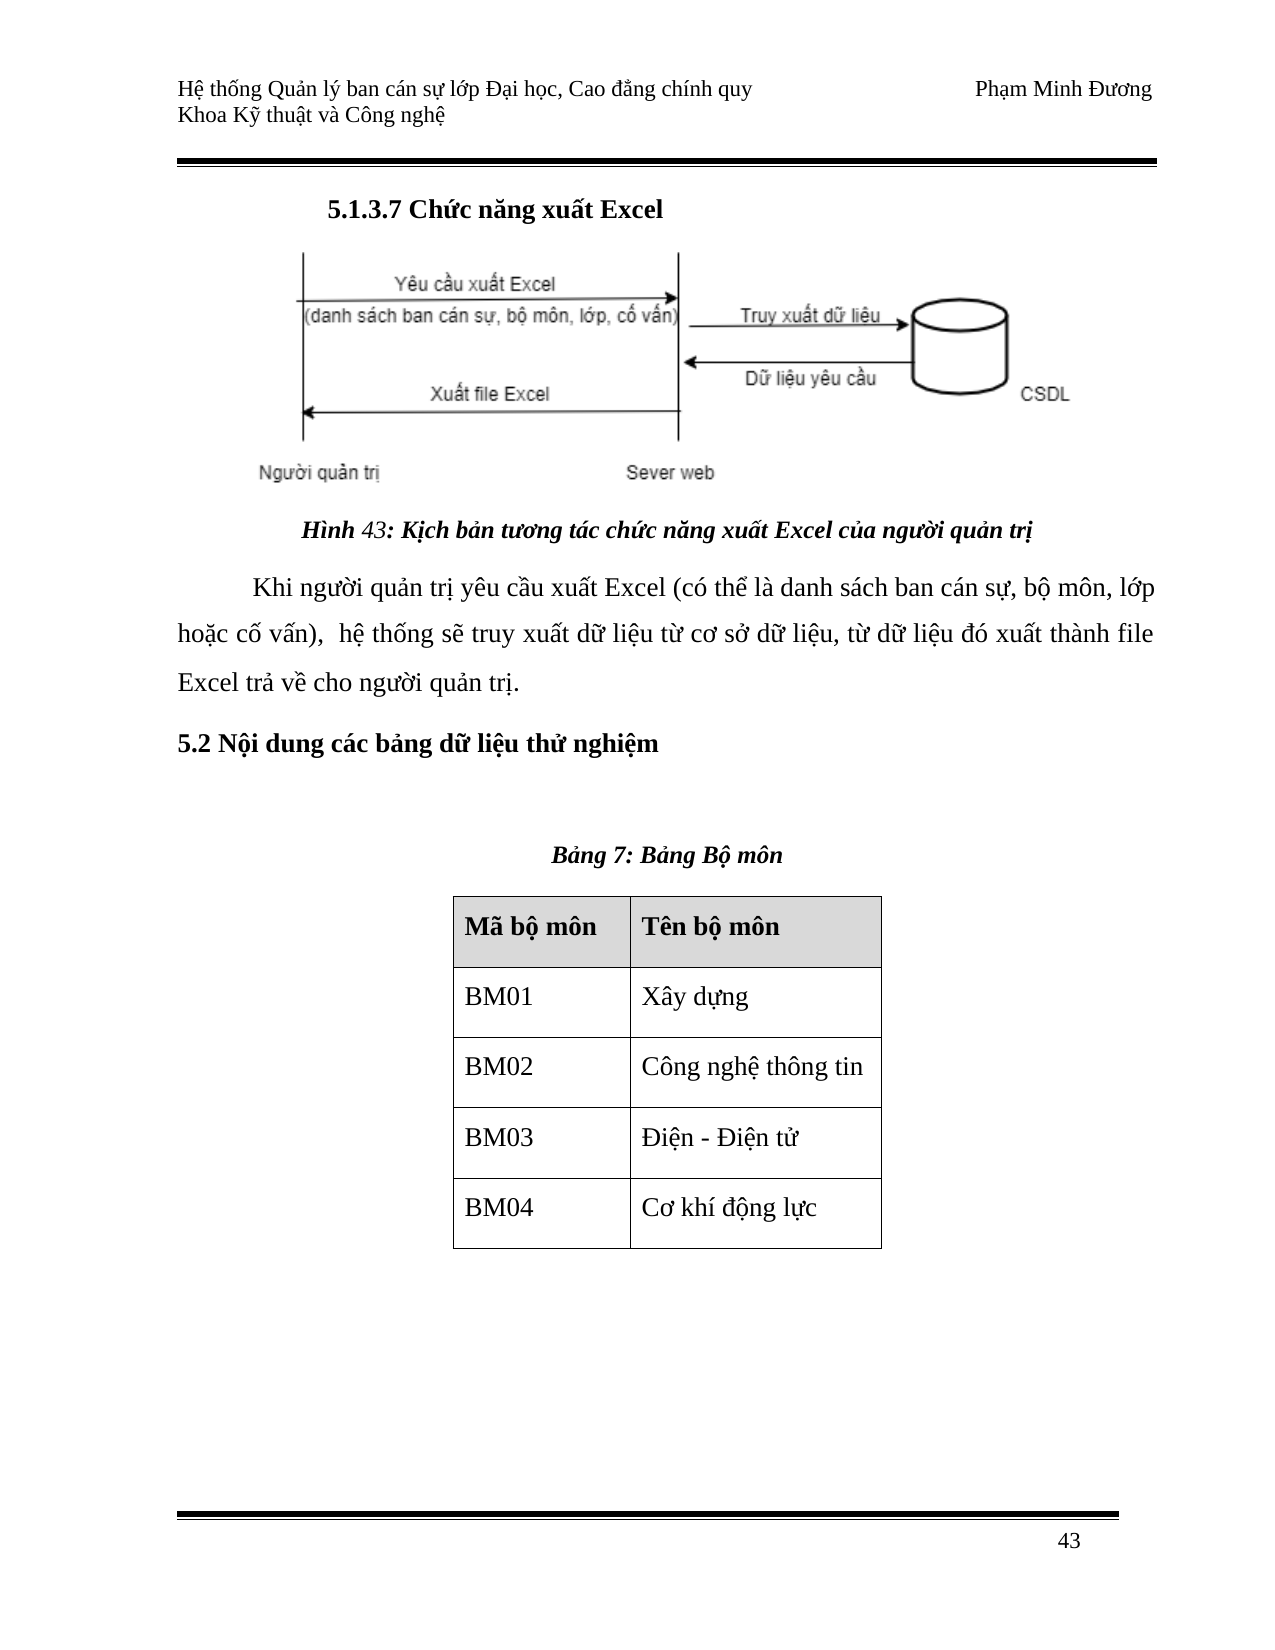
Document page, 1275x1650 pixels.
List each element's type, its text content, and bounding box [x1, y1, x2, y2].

table_header Tên bộ môn [631, 897, 881, 967]
text Bảng 7: Bảng Bộ môn [177, 841, 1157, 869]
table_cell Công nghệ thông tin [631, 1038, 881, 1107]
table_header Mã bộ môn [454, 897, 630, 967]
text Hình 43: Kịch bản tương tác chức năng xuất Excel của người quản trị [177, 515, 1157, 544]
picture [248, 252, 1086, 489]
subtitle 5.2 Nội dung các bảng dữ liệu thử nghiệm [177, 727, 1157, 758]
table_cell BM03 [454, 1108, 630, 1177]
table_cell Xây dựng [631, 968, 881, 1037]
table_cell Cơ khí động lực [631, 1179, 881, 1248]
table_cell BM04 [454, 1179, 630, 1248]
subtitle 5.1.3.7 Chức năng xuất Excel [327, 193, 1157, 225]
table_cell BM02 [454, 1038, 630, 1107]
text Khi người quản trị yêu cầu xuất Excel (có thể là danh sách ban cán sự, bộ môn, lớp hoặc cố vấn), hệ thống sẽ truy xuất dữ liệu từ cơ sở dữ liệu, từ dữ liệu đó xuất thành file Excel trả về cho người quản trị. [177, 571, 1157, 698]
table_cell BM01 [454, 968, 630, 1037]
table_cell Điện - Điện tử [631, 1108, 881, 1177]
